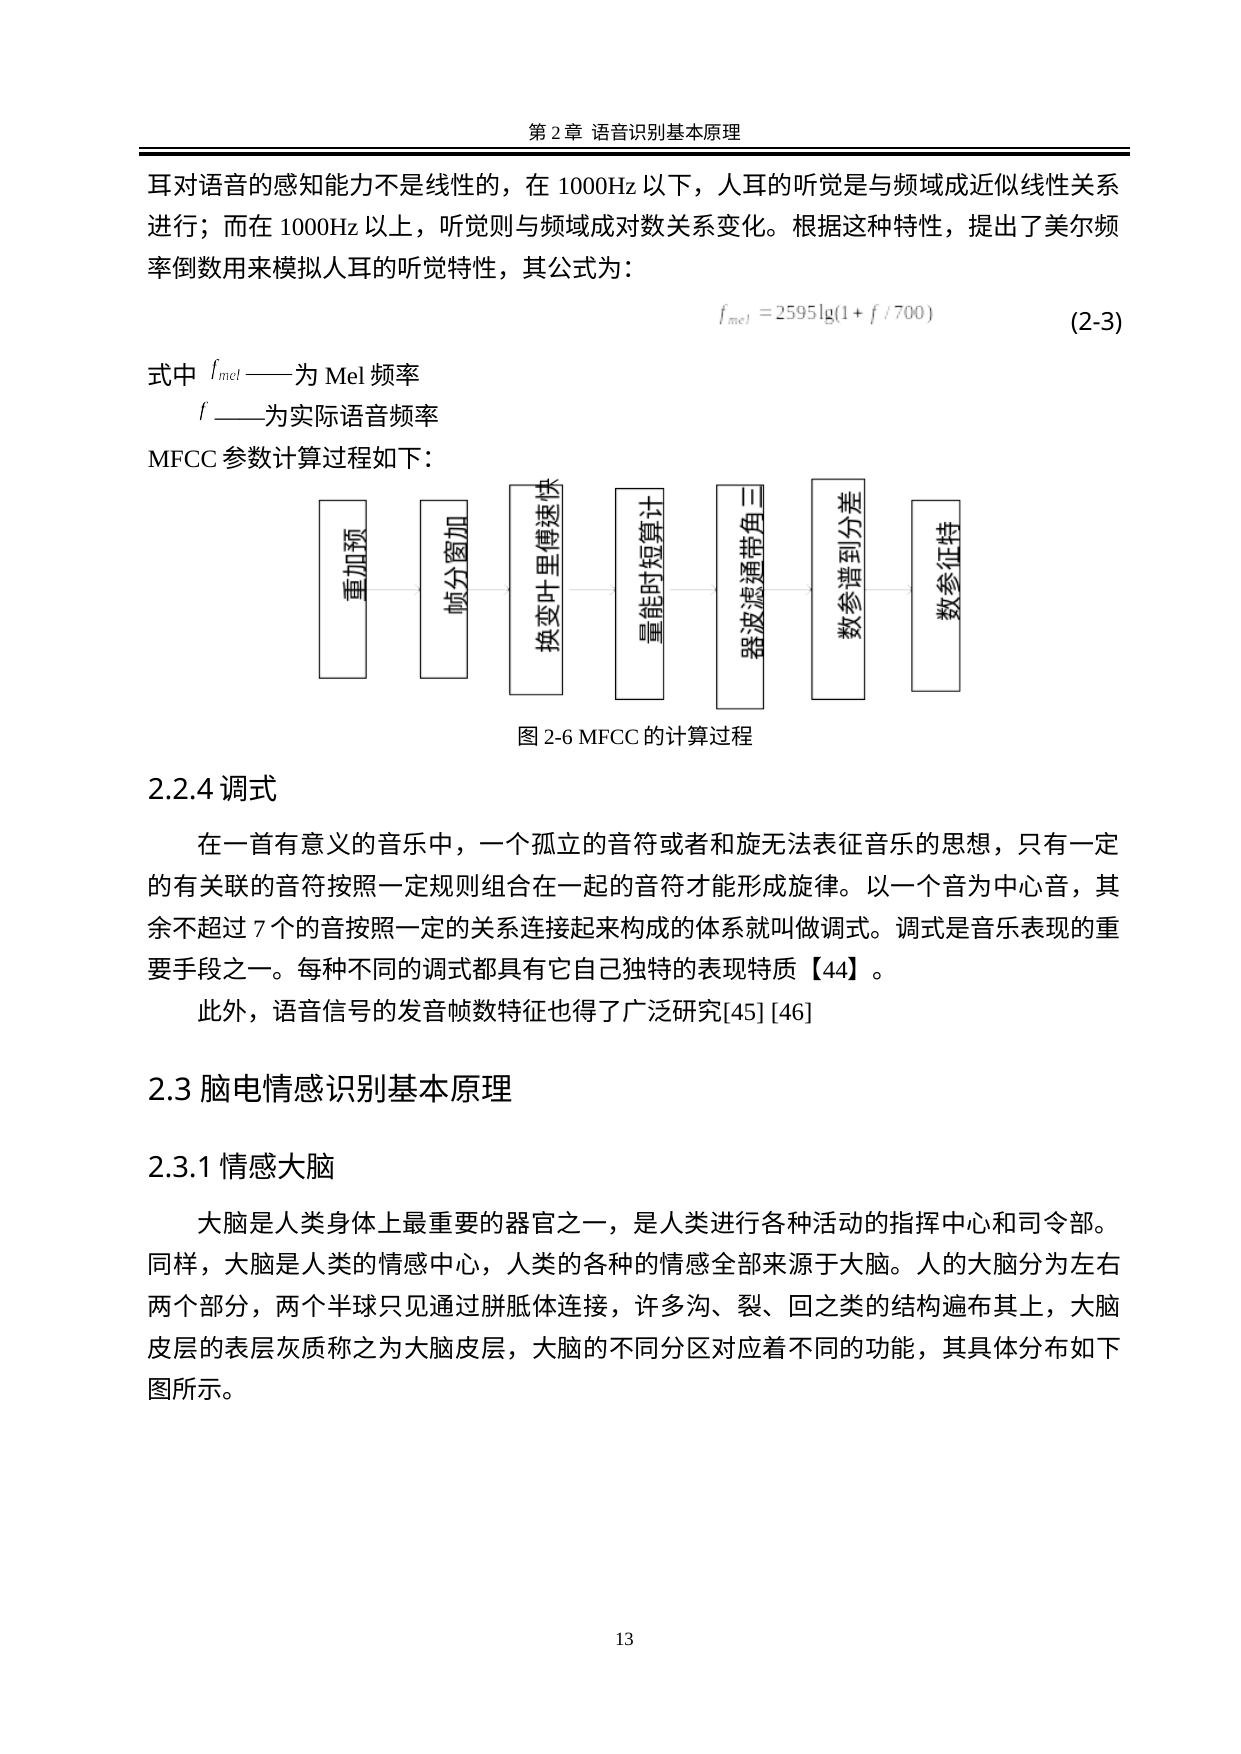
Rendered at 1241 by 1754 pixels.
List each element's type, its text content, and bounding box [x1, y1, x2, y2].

text MFCC参数计算过程如下： [148, 434, 1122, 476]
text ——为实际语音频率 [148, 392, 1122, 434]
text (2-3) [148, 286, 1122, 351]
text 式中 ——为Mel频率 [148, 351, 1122, 392]
text 图2-6 MFCC的计算过程 [148, 711, 1122, 753]
text 此外，语音信号的发音帧数特征也得了广泛研究[45] [46] [148, 987, 1122, 1029]
subtitle 2.3.1情感大脑 [148, 1144, 1122, 1186]
text 在一首有意义的音乐中，一个孤立的音符或者和旋无法表征音乐的思想，只有一定的有关联的音符按照一定规则组合在一起的音符才能形成旋律。以一个音为中心音，其余不超过7个的音按照一定的关系连接起来构成的体系就叫做调式。调式是音乐表现的重要手段之一。每种不同的调式都具有它自己独特的表现特质【44】。 [148, 821, 1122, 987]
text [148, 161, 1122, 286]
text 2.3 脑电情感识别基本原理 [148, 1054, 1122, 1119]
subtitle 2.2.4调式 [148, 766, 1122, 808]
text 大脑是人类身体上最重要的器官之一，是人类进行各种活动的指挥中心和司令部。同样，大脑是人类的情感中心，人类的各种的情感全部来源于大脑。人的大脑分为左右两个部分，两个半球只见通过胼胝体连接，许多沟、裂、回之类的结构遍布其上，大脑皮层的表层灰质称之为大脑皮层，大脑的不同分区对应着不同的功能，其具体分布如下图所示。 [148, 1199, 1122, 1407]
